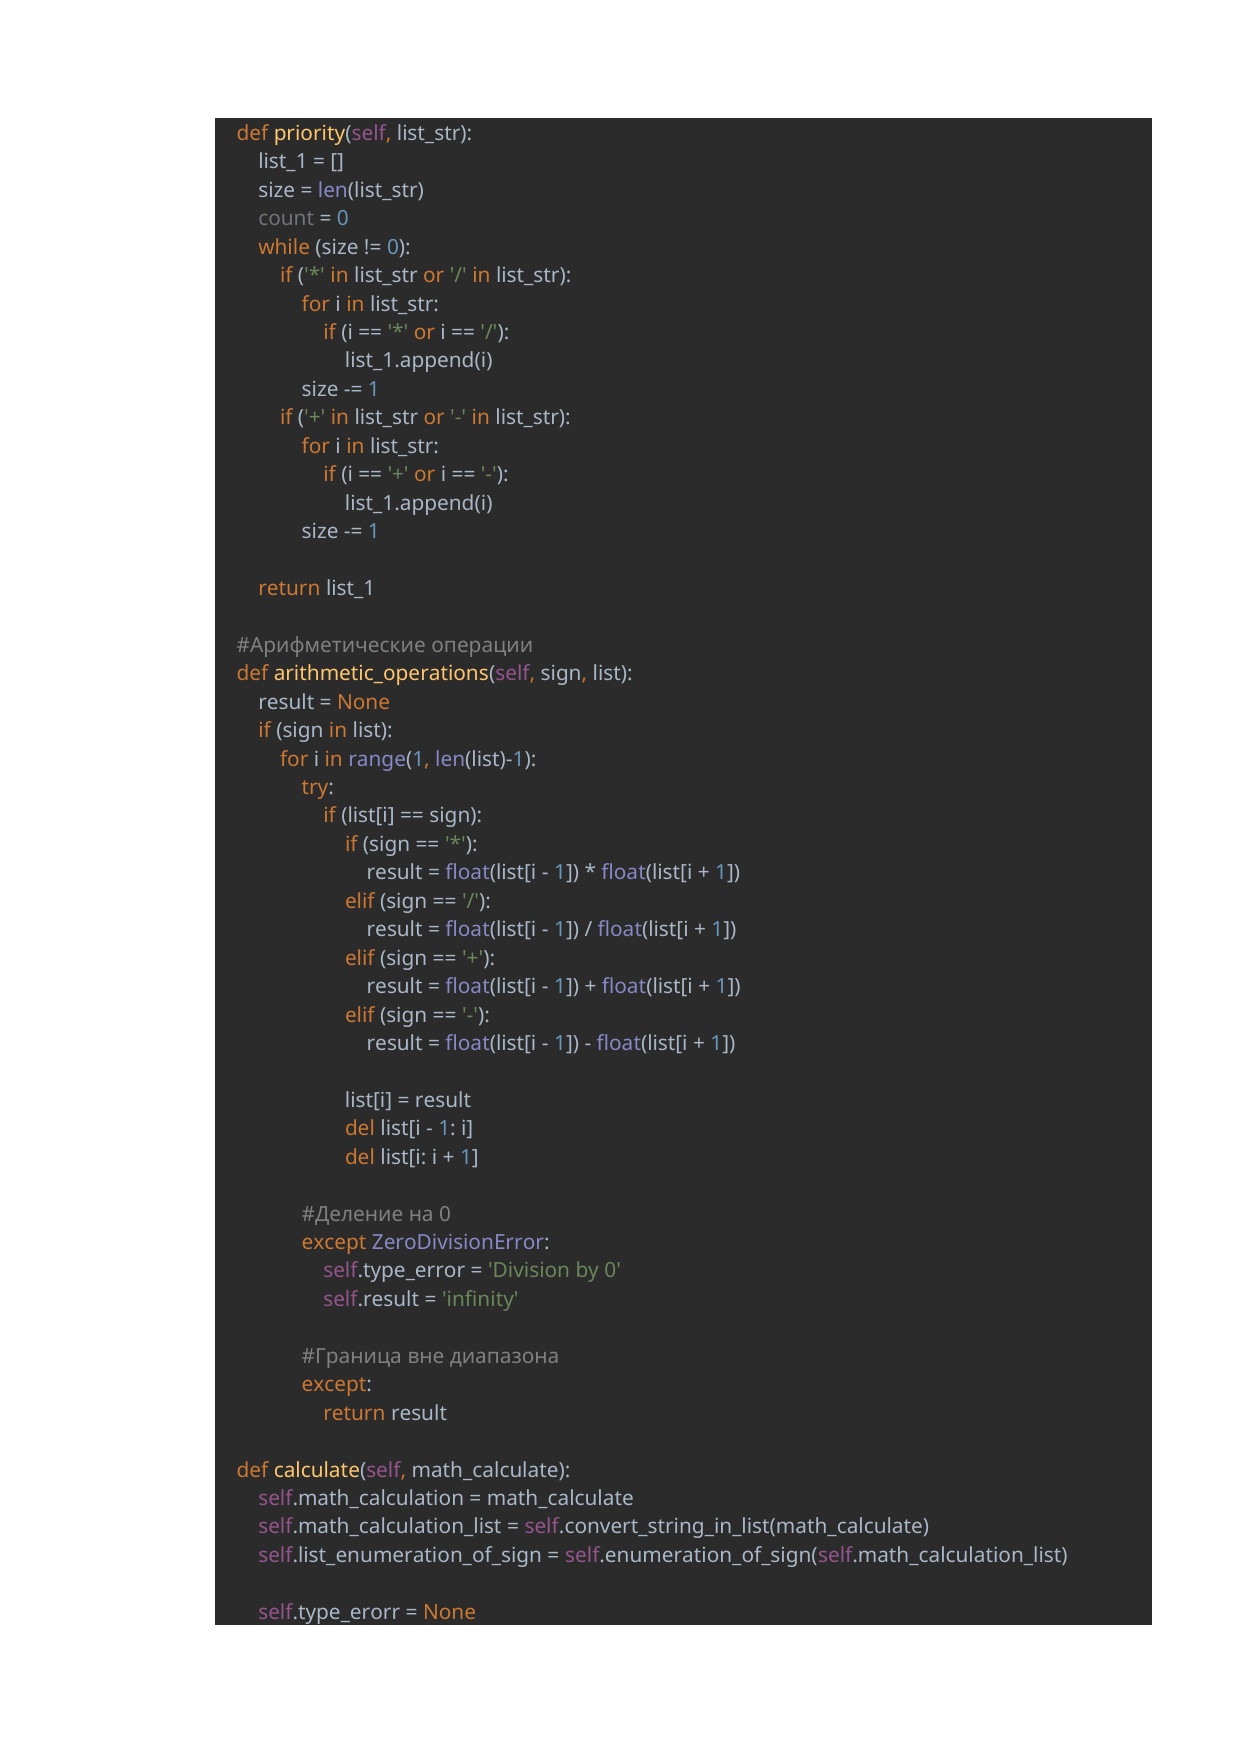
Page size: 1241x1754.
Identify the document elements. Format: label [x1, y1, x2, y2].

list [215, 118, 1152, 1625]
